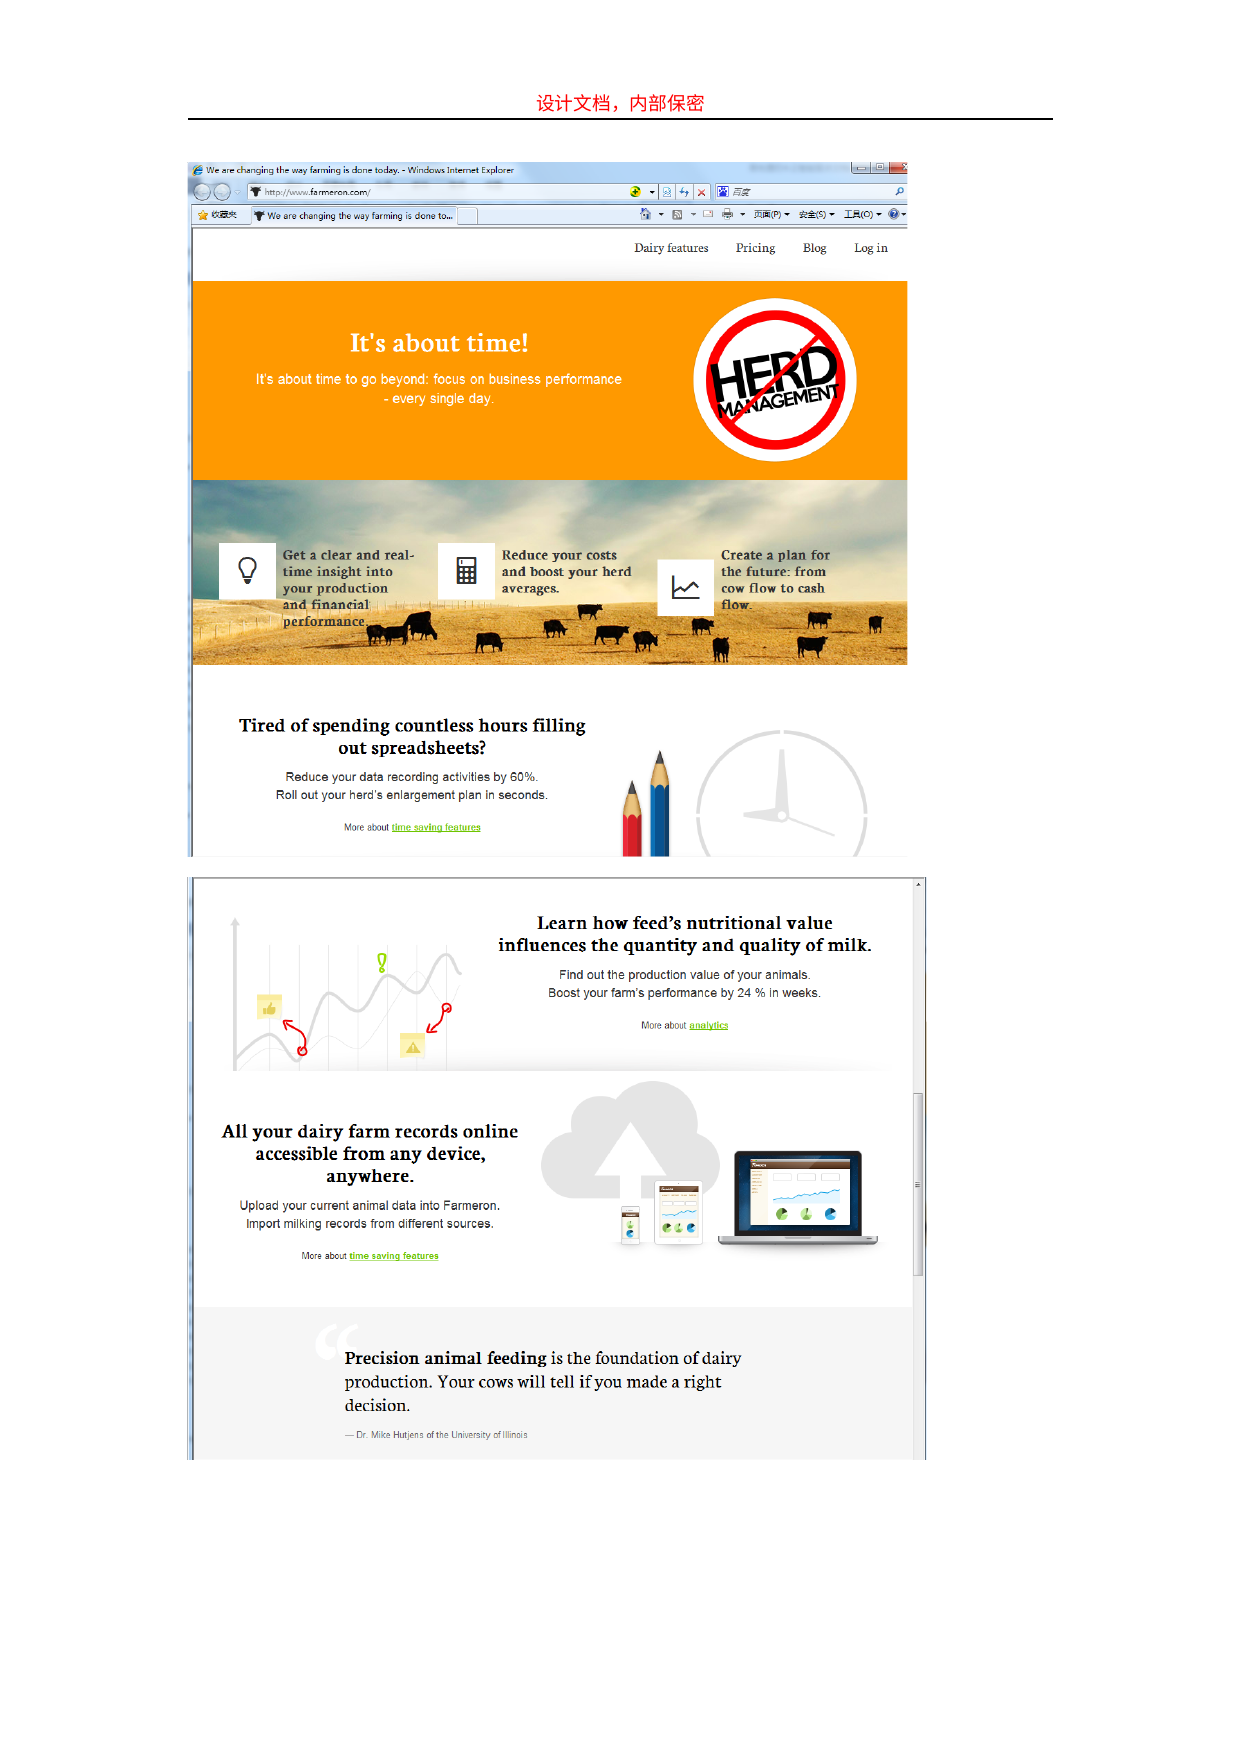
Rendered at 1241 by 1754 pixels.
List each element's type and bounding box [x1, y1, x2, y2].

picture [187, 877, 927, 1460]
picture [187, 162, 908, 857]
